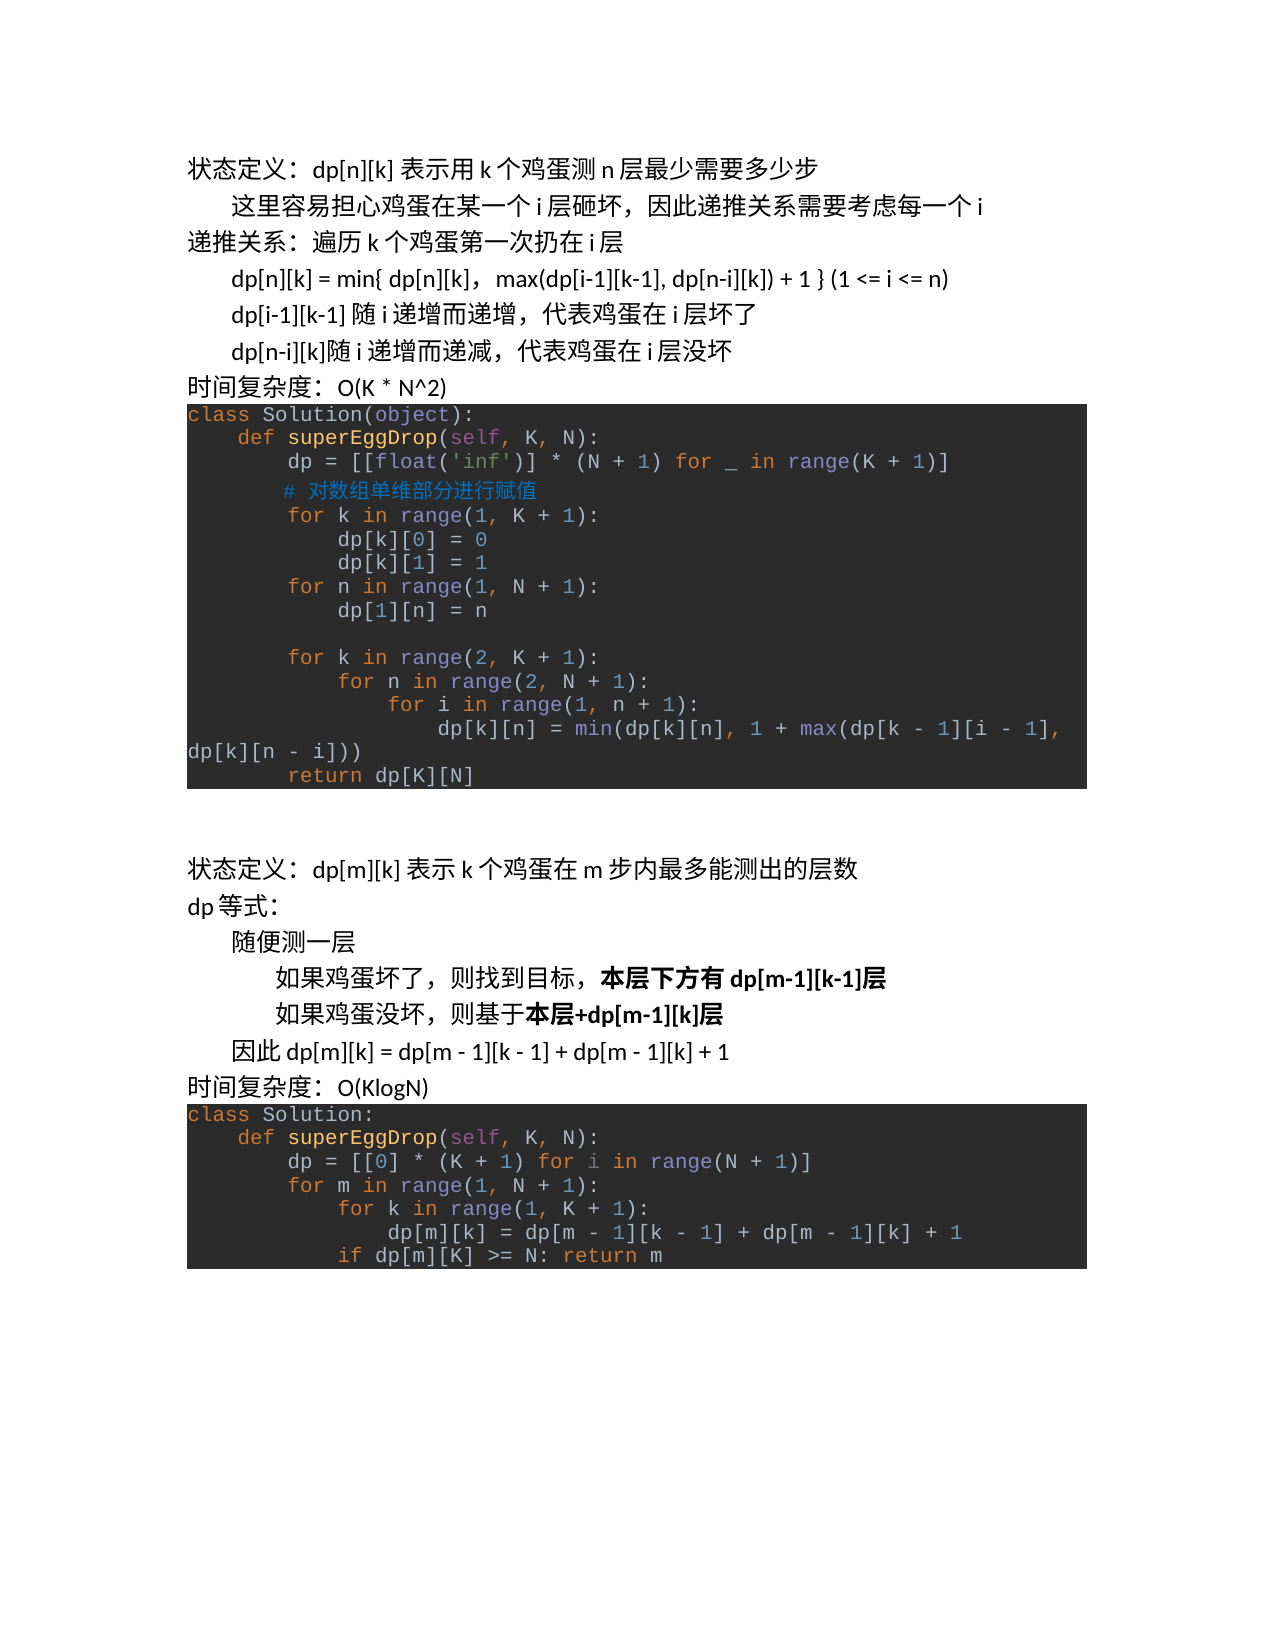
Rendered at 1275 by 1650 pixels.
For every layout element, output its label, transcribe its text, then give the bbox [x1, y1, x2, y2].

text dp[i-1][k-1] 随i递增而递增，代表鸡蛋在i层坏了 [187, 295, 1087, 331]
text dp等式： [187, 886, 1087, 922]
text dp[n][k] = min{ dp[n][k]，max(dp[i-1][k-1], dp[n-i][k]) + 1 } (1 <= i <= n) [187, 259, 1087, 295]
text 因此dp[m][k] = dp[m - 1][k - 1] + dp[m - 1][k] + 1 [187, 1031, 1087, 1067]
text # 对数组单维部分进行赋值 for k in range(1, K + 1): dp[k][0] = 0 dp[k][1] = 1 for n in range(1, N + 1): dp[1][n] = n for k in range(2, K + 1): for n in range(2, N + 1): for i in range(1, n + 1): dp[k][n] = min(dp[k][n], 1 + max(dp[k - 1][i - 1], dp[k][n - i])) return dp[K][N] [187, 475, 1087, 789]
text 如果鸡蛋没坏，则基于本层+dp[m-1][k]层 [231, 995, 1087, 1031]
text class Solution(object): def superEggDrop(self, K, N): dp = [[float('inf')] * (N + 1) for _ in range(K + 1)] [187, 404, 1087, 475]
text class Solution: def superEggDrop(self, K, N): dp = [[0] * (K + 1) for i in range(N + 1)] for m in range(1, N + 1): for k in range(1, K + 1): dp[m][k] = dp[m - 1][k - 1] + dp[m - 1][k] + 1 if dp[m][K] >= N: return m [187, 1104, 1087, 1269]
text 状态定义：dp[m][k] 表示k个鸡蛋在m步内最多能测出的层数 [187, 850, 1087, 886]
text dp[n-i][k]随i递增而递减，代表鸡蛋在i层没坏 [187, 331, 1087, 367]
text 如果鸡蛋坏了，则找到目标，本层下方有dp[m-1][k-1]层 [231, 959, 1087, 995]
text 递推关系：遍历k个鸡蛋第一次扔在i层 [187, 222, 1087, 259]
text 状态定义：dp[n][k] 表示用k个鸡蛋测n层最少需要多少步 [187, 150, 1087, 186]
text 时间复杂度：O(KlogN) [187, 1067, 1087, 1104]
text 这里容易担心鸡蛋在某一个i层砸坏，因此递推关系需要考虑每一个i [187, 186, 1087, 222]
text 时间复杂度：O(K * N^2) [187, 367, 1087, 404]
text 随便测一层 [187, 922, 1087, 959]
